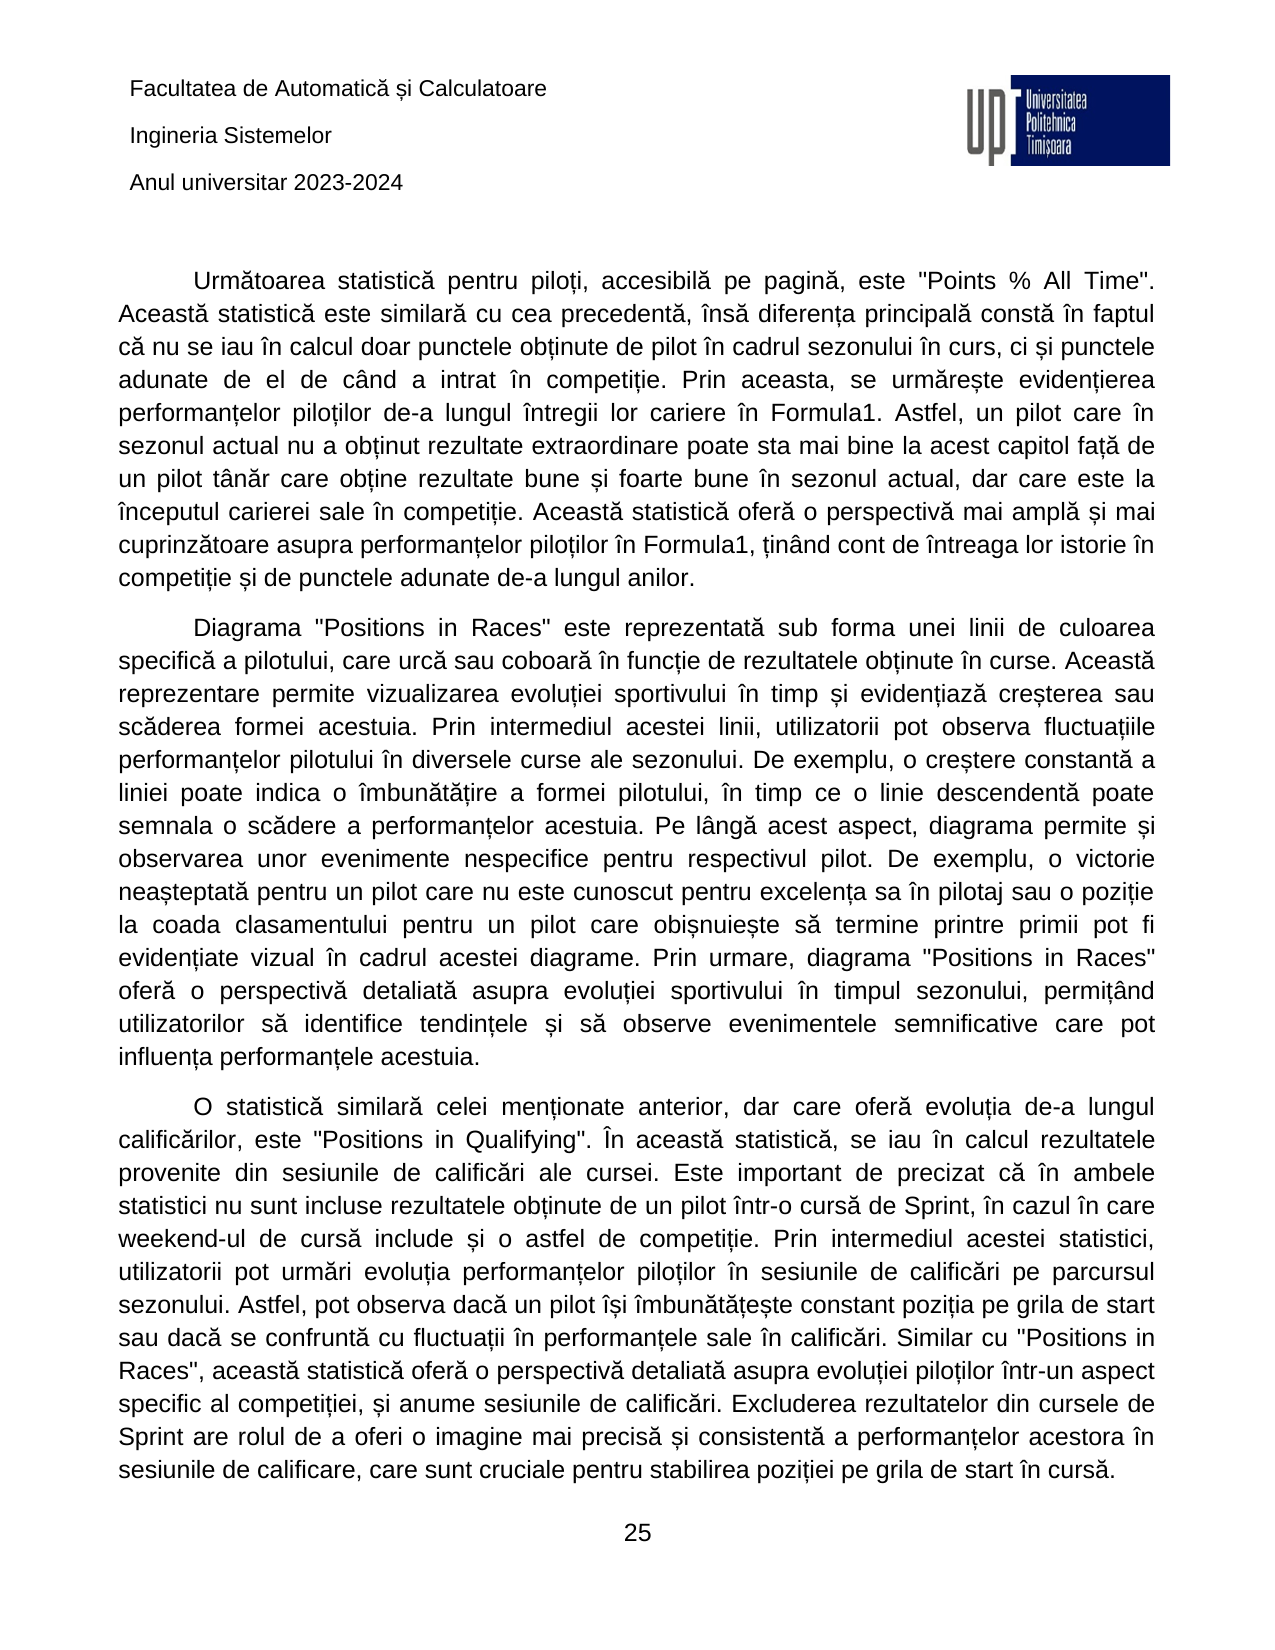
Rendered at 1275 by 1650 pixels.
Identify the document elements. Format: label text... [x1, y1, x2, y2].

text Diagrama "Positions in Races" este reprezentată sub forma unei linii de culoarea specifică a pilotului, care urcă sau coboară în funcție de rezultatele obținute în curse. Această reprezentare permite vizualizarea evoluției sportivului în timp și evidențiază creșterea sau scăderea formei acestuia. Prin intermediul acestei linii, utilizatorii pot observa fluctuațiile performanțelor pilotului în diversele curse ale sezonului. De exemplu, o creștere constantă a liniei poate indica o îmbunătățire a formei pilotului, în timp ce o linie descendentă poate semnala o scădere a performanțelor acestuia. Pe lângă acest aspect, diagrama permite și observarea unor evenimente nespecifice pentru respectivul pilot. De exemplu, o victorie neașteptată pentru un pilot care nu este cunoscut pentru excelența sa în pilotaj sau o poziție la coada clasamentului pentru un pilot care obișnuiește să termine printre primii pot fi evidențiate vizual în cadrul acestei diagrame. Prin urmare, diagrama "Positions in Races" oferă o perspectivă detaliată asupra evoluției sportivului în timpul sezonului, permițând utilizatorilor să identifice tendințele și să observe evenimentele semnificative care pot influența performanțele acestuia. [118, 613, 1157, 1071]
picture [967, 75, 1171, 166]
text O statistică similară celei menționate anterior, dar care oferă evoluția de-a lungul calificărilor, este "Positions in Qualifying". În această statistică, se iau în calcul rezultatele provenite din sesiunile de calificări ale cursei. Este important de precizat că în ambele statistici nu sunt incluse rezultatele obținute de un pilot într-o cursă de Sprint, în cazul în care weekend-ul de cursă include și o astfel de competiție. Prin intermediul acestei statistici, utilizatorii pot urmări evoluția performanțelor piloților în sesiunile de calificări pe parcursul sezonului. Astfel, pot observa dacă un pilot își îmbunătățește constant poziția pe grila de start sau dacă se confruntă cu fluctuații în performanțele sale în calificări. Similar cu "Positions in Races", această statistică oferă o perspectivă detaliată asupra evoluției piloților într-un aspect specific al competiției, și anume sesiunile de calificări. Excluderea rezultatelor din cursele de Sprint are rolul de a oferi o imagine mai precisă și consistentă a performanțelor acestora în sesiunile de calificare, care sunt cruciale pentru stabilirea poziției pe grila de start în cursă. [118, 1092, 1157, 1483]
text Următoarea statistică pentru piloți, accesibilă pe pagină, este "Points % All Time". Această statistică este similară cu cea precedentă, însă diferența principală constă în faptul că nu se iau în calcul doar punctele obținute de pilot în cadrul sezonului în curs, ci și punctele adunate de el de când a intrat în competiție. Prin aceasta, se urmărește evidențierea performanțelor piloților de-a lungul întregii lor cariere în Formula1. Astfel, un pilot care în sezonul actual nu a obținut rezultate extraordinare poate sta mai bine la acest capitol față de un pilot tânăr care obține rezultate bune și foarte bune în sezonul actual, dar care este la începutul carierei sale în competiție. Această statistică oferă o perspectivă mai amplă și mai cuprinzătoare asupra performanțelor piloților în Formula1, ținând cont de întreaga lor istorie în competiție și de punctele adunate de-a lungul anilor. [118, 266, 1157, 592]
